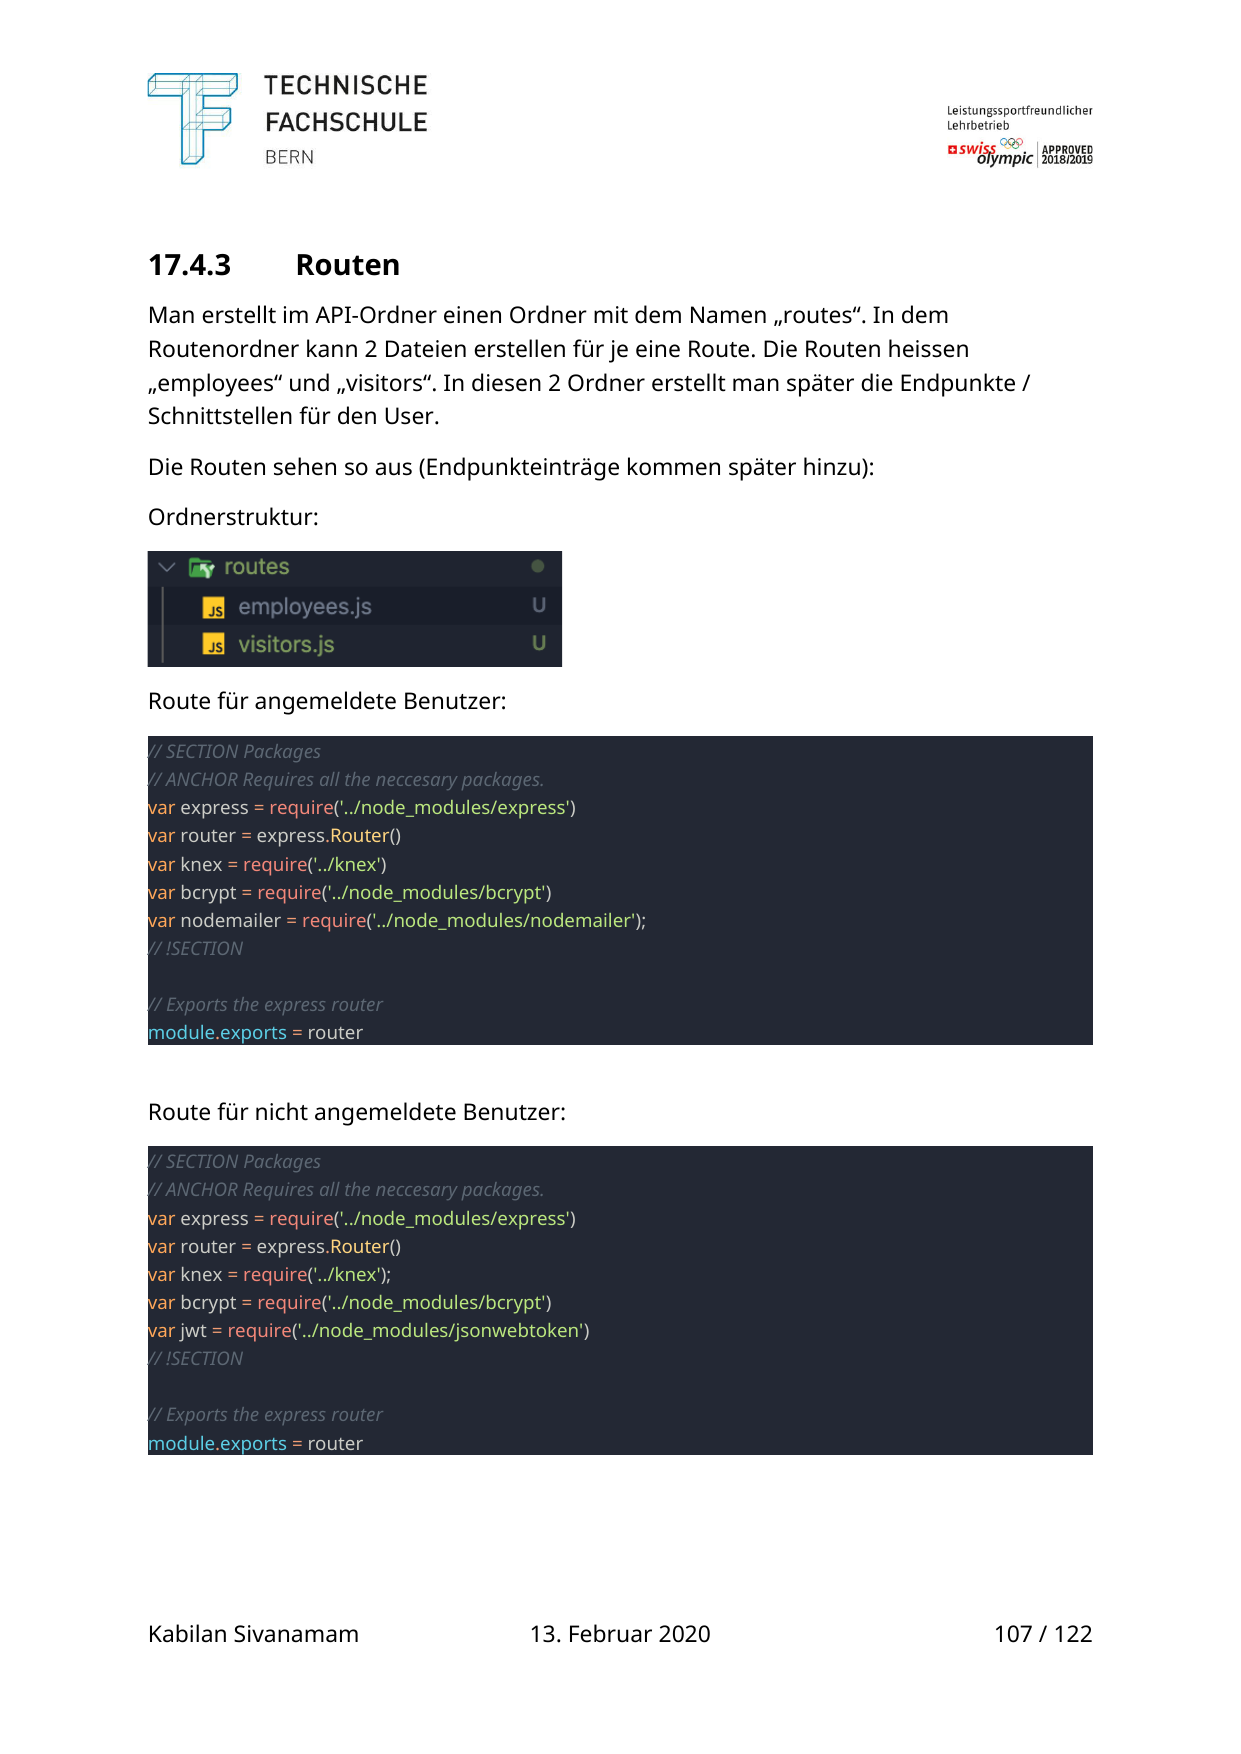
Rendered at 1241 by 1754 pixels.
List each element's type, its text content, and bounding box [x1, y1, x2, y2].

text var router = express.Router() [148, 1230, 1093, 1258]
text // !SECTION [148, 1343, 1093, 1371]
subtitle Routen [148, 244, 1093, 283]
text var nodemailer = require('../node_modules/nodemailer'); [148, 904, 1093, 933]
text module.exports = router [148, 1017, 1093, 1045]
text Man erstellt im API-Ordner einen Ordner mit dem Namen „routes“. In dem Routenordner kann 2 Dateien erstellen für je eine Route. Die Routen heissen „employees“ und „visitors“. In diesen 2 Ordner erstellt man später die Endpunkte / Schnittstellen für den User. [148, 299, 1093, 432]
picture [147, 73, 1093, 196]
text // SECTION Packages [148, 1146, 1093, 1174]
text // !SECTION [148, 933, 1093, 961]
text Ordnerstruktur: [148, 501, 1093, 532]
text // SECTION Packages [148, 736, 1093, 764]
text Die Routen sehen so aus (Endpunkteinträge kommen später hinzu): [148, 451, 1093, 482]
text // Exports the express router [148, 1399, 1093, 1427]
text // ANCHOR Requires all the neccesary packages. [148, 1174, 1093, 1202]
text // ANCHOR Requires all the neccesary packages. [148, 764, 1093, 792]
text var bcrypt = require('../node_modules/bcrypt') [148, 1287, 1093, 1315]
text var bcrypt = require('../node_modules/bcrypt') [148, 876, 1093, 904]
text Route für nicht angemeldete Benutzer: [148, 1096, 1093, 1127]
picture [147, 551, 563, 667]
text var express = require('../node_modules/express') [148, 792, 1093, 820]
text var knex = require('../knex') [148, 848, 1093, 876]
text var router = express.Router() [148, 820, 1093, 848]
text var knex = require('../knex'); [148, 1258, 1093, 1287]
text var jwt = require('../node_modules/jsonwebtoken') [148, 1315, 1093, 1343]
text // Exports the express router [148, 989, 1093, 1017]
text Route für angemeldete Benutzer: [148, 685, 1093, 717]
text var express = require('../node_modules/express') [148, 1202, 1093, 1230]
text module.exports = router [148, 1427, 1093, 1455]
